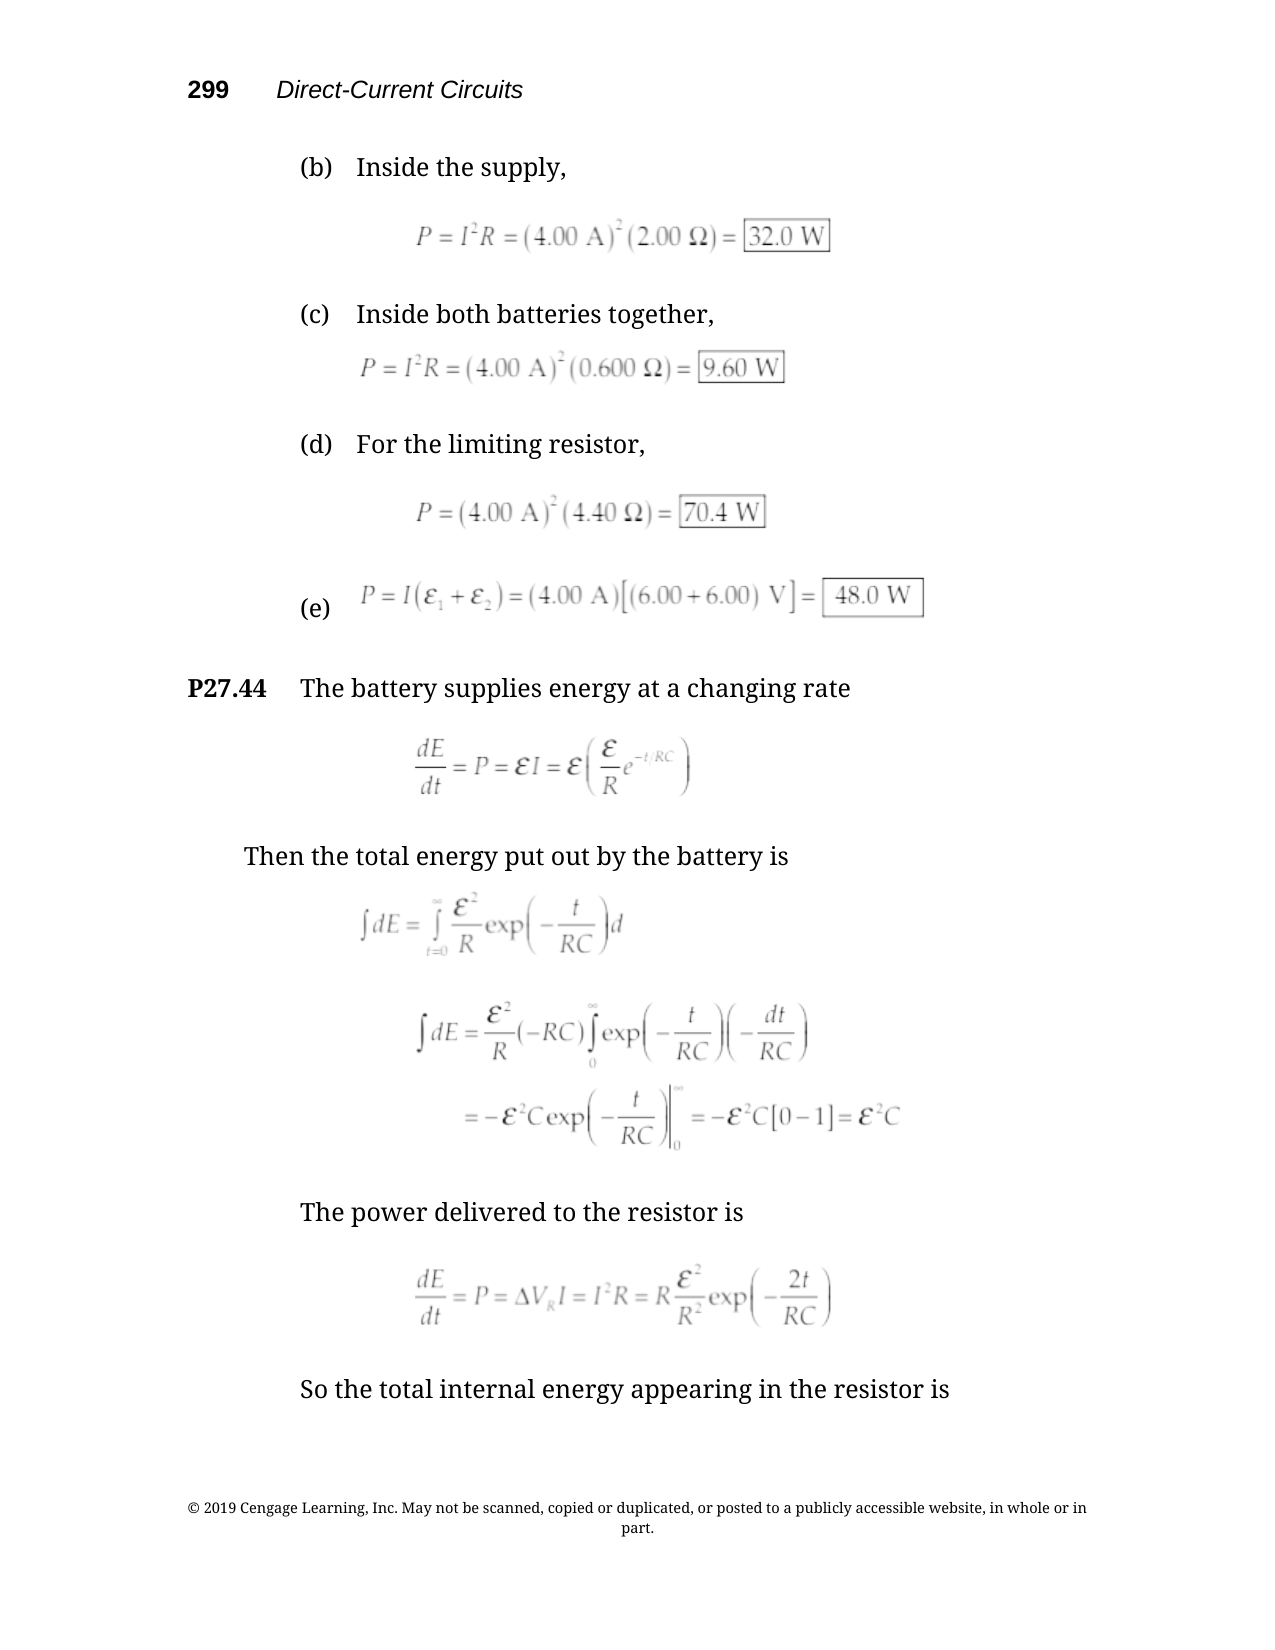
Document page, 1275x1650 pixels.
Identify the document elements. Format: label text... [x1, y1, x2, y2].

text Then the total energy put out by the battery is [244, 839, 1087, 968]
text P27.44 The battery supplies energy at a changing rate [187, 671, 1087, 705]
text (e) [187, 573, 1087, 641]
text (c) Inside both batteries together, [187, 297, 1087, 399]
text (b) Inside the supply, [187, 150, 1087, 184]
text (d) For the limiting resistor, [187, 426, 1087, 460]
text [244, 1371, 1087, 1406]
text The power delivered to the resistor is [225, 1195, 1087, 1229]
